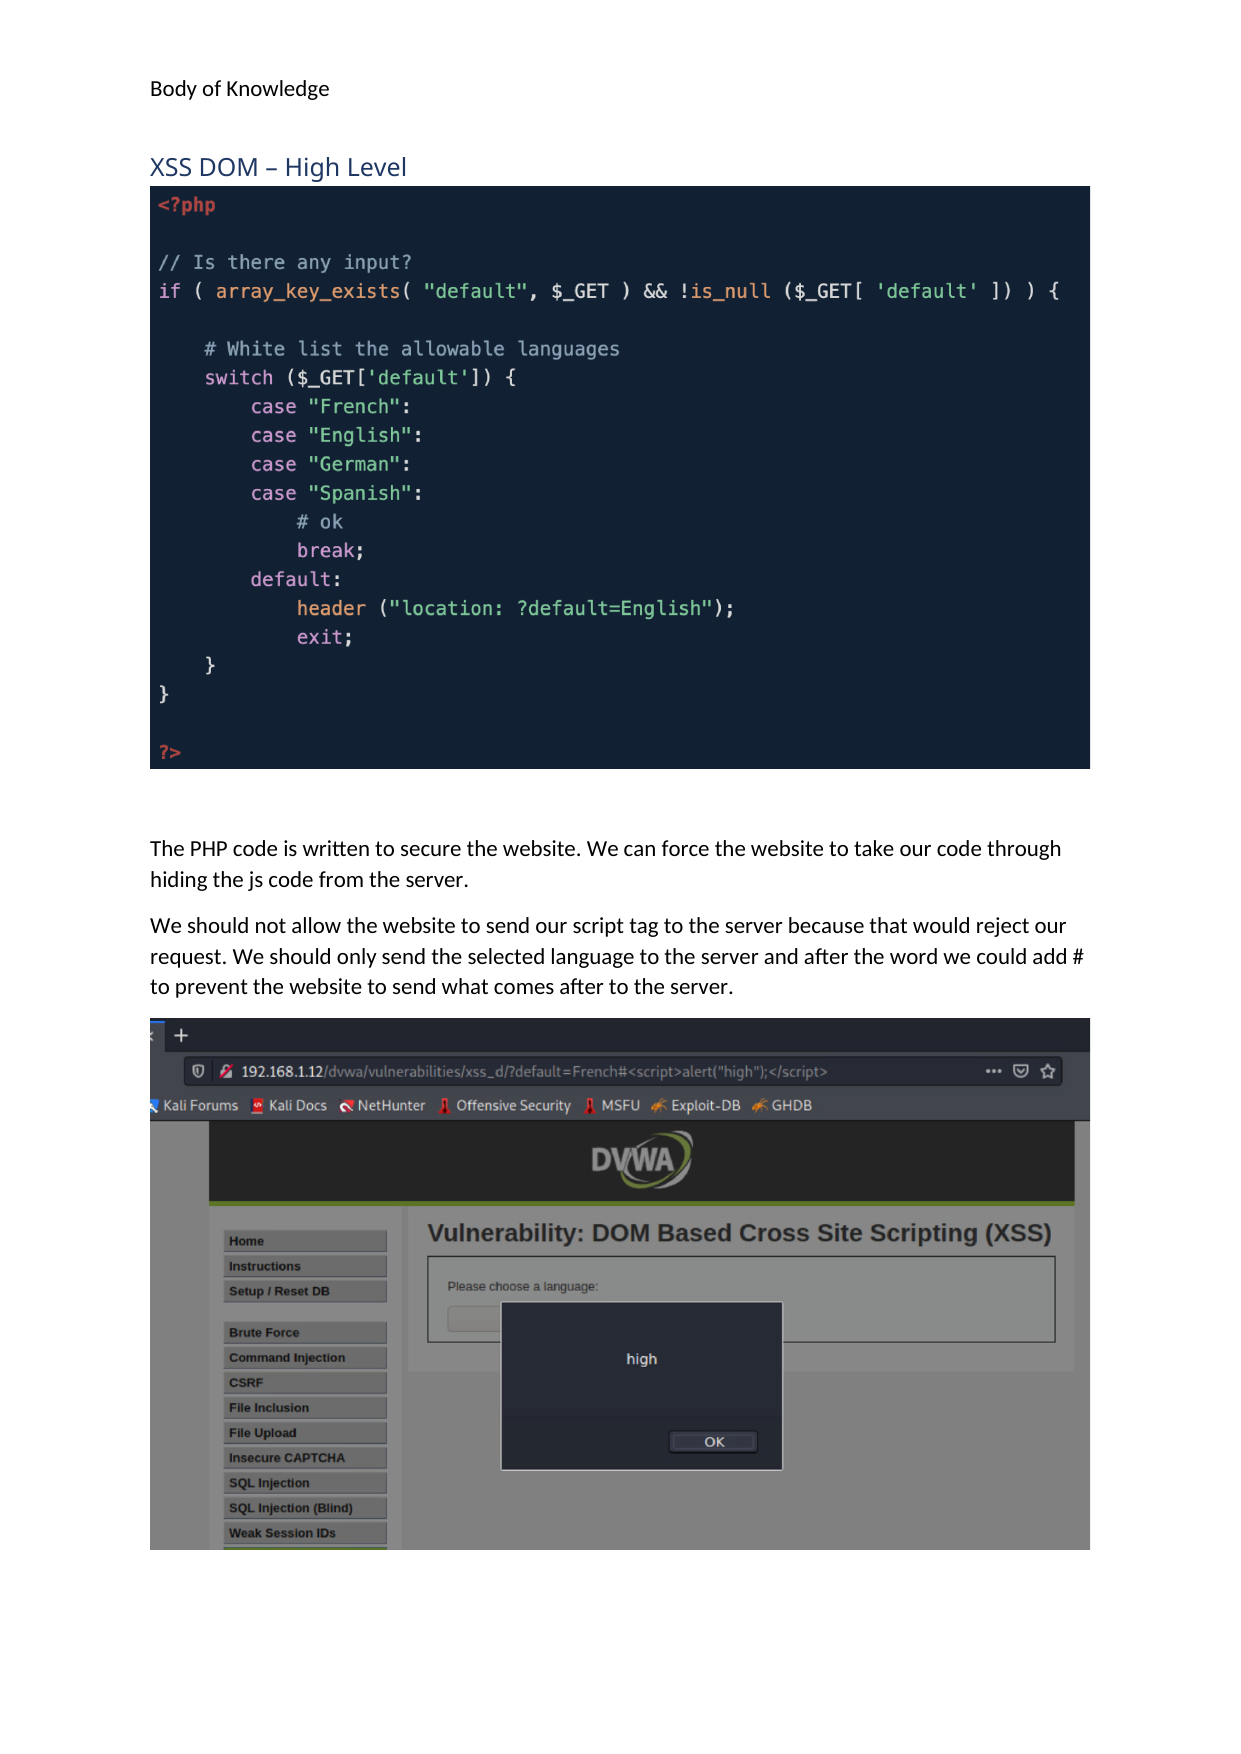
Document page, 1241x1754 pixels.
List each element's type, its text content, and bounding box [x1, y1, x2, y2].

text We should not allow the website to send our script tag to the server because that would reject our request. We should only send the selected language to the server and after the word we could add # to prevent the website to send what comes after to the server. [150, 912, 1090, 1000]
text The PHP code is written to secure the website. We can force the website to take our code through hiding the js code from the server. [150, 834, 1090, 893]
picture [150, 1018, 1091, 1550]
subtitle XSS DOM – High Level [150, 150, 1090, 184]
picture [150, 186, 1091, 769]
